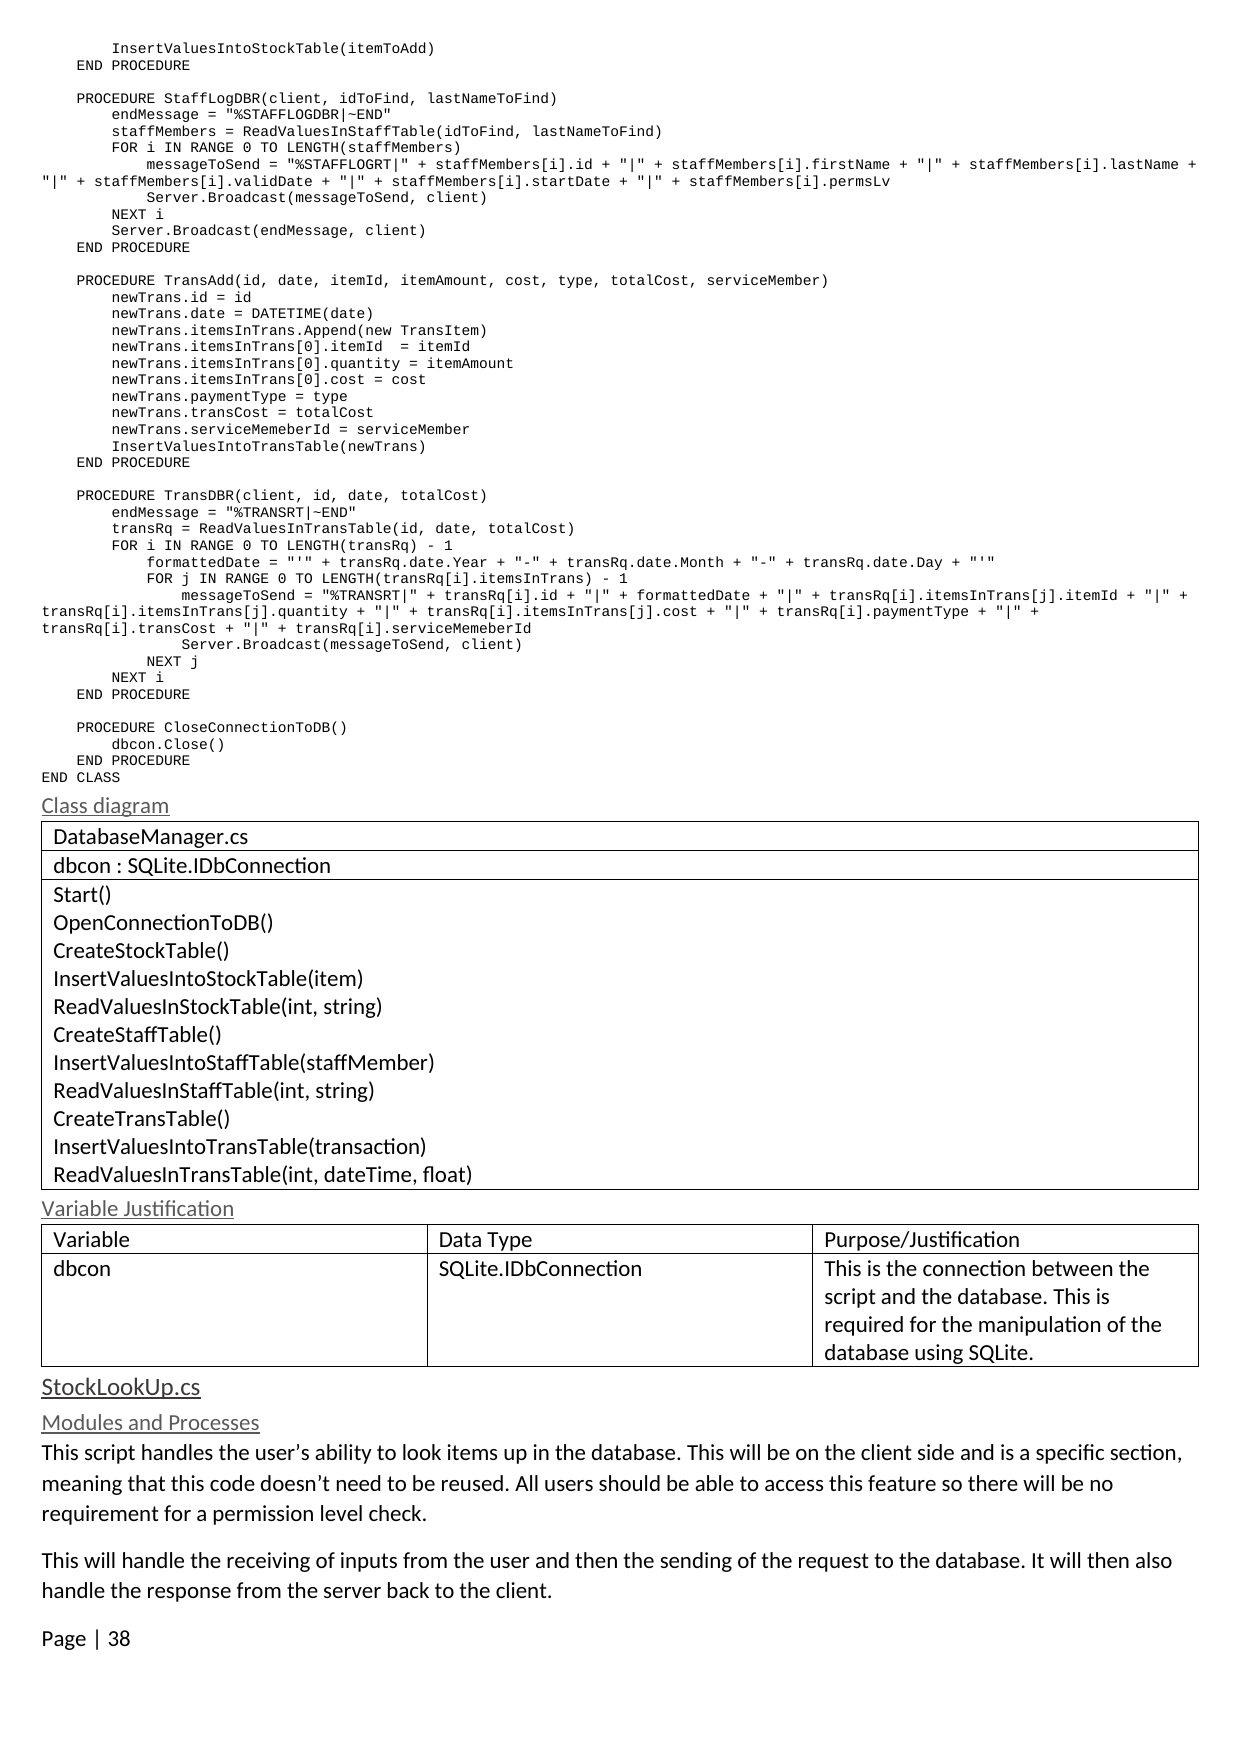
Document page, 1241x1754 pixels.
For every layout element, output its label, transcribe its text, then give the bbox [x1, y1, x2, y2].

text PROCEDURE StaffLogDBR(client, idToFind, lastNameToFind) [41, 91, 1199, 108]
text FOR i IN RANGE 0 TO LENGTH(transRq) - 1 [41, 538, 1199, 555]
text Server.Broadcast(messageToSend, client) [41, 638, 1199, 654]
text newTrans.serviceMemeberId = serviceMember [41, 422, 1199, 439]
text PROCEDURE CloseConnectionToDB() [41, 720, 1199, 737]
text NEXT j [41, 654, 1199, 671]
text newTrans.transCost = totalCost [41, 406, 1199, 422]
subtitle Variable Justification [41, 1194, 1199, 1222]
text messageToSend = "%TRANSRT|" + transRq[i].id + "|" + formattedDate + "|" + transRq[i].itemsInTrans[j].itemId + "|" + transRq[i].itemsInTrans[j].quantity + "|" + transRq[i].itemsInTrans[j].cost + "|" + transRq[i].paymentType + "|" + transRq[i].transCost + "|" + transRq[i].serviceMemeberId [41, 588, 1199, 638]
subtitle Class diagram [41, 791, 1199, 819]
text newTrans.itemsInTrans[0].itemId = itemId [41, 339, 1199, 356]
text END PROCEDURE [41, 753, 1199, 770]
text PROCEDURE TransDBR(client, id, date, totalCost) [41, 488, 1199, 505]
text END PROCEDURE [41, 240, 1199, 257]
text Server.Broadcast(endMessage, client) [41, 223, 1199, 240]
text FOR j IN RANGE 0 TO LENGTH(transRq[i].itemsInTrans) - 1 [41, 571, 1199, 588]
table_header Variable [42, 1225, 427, 1253]
text newTrans.itemsInTrans.Append(new TransItem) [41, 323, 1199, 339]
text PROCEDURE TransAdd(id, date, itemId, itemAmount, cost, type, totalCost, serviceMember) [41, 273, 1199, 290]
text NEXT i [41, 207, 1199, 223]
text NEXT i [41, 671, 1199, 687]
text This will handle the receiving of inputs from the user and then the sending of the request to the database. It will then also handle the response from the server back to the client. [41, 1546, 1199, 1604]
text InsertValuesIntoTransTable(newTrans) [41, 439, 1199, 455]
text This script handles the user’s ability to look items up in the database. This will be on the client side and is a specific section, meaning that this code doesn’t need to be reused. All users should be able to access this feature so there will be no requirement for a permission level check. [41, 1438, 1199, 1527]
text transRq = ReadValuesInTransTable(id, date, totalCost) [41, 522, 1199, 538]
text staffMembers = ReadValuesInStaffTable(idToFind, lastNameToFind) [41, 124, 1199, 141]
text newTrans.id = id [41, 290, 1199, 306]
subtitle StockLookUp.cs [41, 1371, 1199, 1402]
text FOR i IN RANGE 0 TO LENGTH(staffMembers) [41, 141, 1199, 157]
text newTrans.date = DATETIME(date) [41, 306, 1199, 323]
text newTrans.paymentType = type [41, 389, 1199, 406]
text endMessage = "%TRANSRT|~END" [41, 505, 1199, 522]
text END CLASS [41, 770, 1199, 787]
text newTrans.itemsInTrans[0].cost = cost [41, 373, 1199, 389]
text Server.Broadcast(messageToSend, client) [41, 190, 1199, 207]
text InsertValuesIntoStockTable(itemToAdd) [41, 41, 1199, 58]
text formattedDate = "'" + transRq.date.Year + "-" + transRq.date.Month + "-" + transRq.date.Day + "'" [41, 555, 1199, 571]
table_header DatabaseManager.cs [42, 822, 1198, 850]
text dbcon.Close() [41, 737, 1199, 753]
text messageToSend = "%STAFFLOGRT|" + staffMembers[i].id + "|" + staffMembers[i].firstName + "|" + staffMembers[i].lastName + "|" + staffMembers[i].validDate + "|" + staffMembers[i].startDate + "|" + staffMembers[i].permsLv [41, 157, 1199, 190]
table_cell This is the connection between the script and the database. This is required for the manipulation of the database using SQLite. [813, 1254, 1198, 1366]
text END PROCEDURE [41, 687, 1199, 704]
table_cell Start() OpenConnectionToDB() CreateStockTable() InsertValuesIntoStockTable(item) ReadValuesInStockTable(int, string) CreateStaffTable() InsertValuesIntoStaffTable(staffMember) ReadValuesInStaffTable(int, string) CreateTransTable() InsertValuesIntoTransTable(transaction) ReadValuesInTransTable(int, dateTime, float) [42, 880, 1198, 1188]
text END PROCEDURE [41, 455, 1199, 472]
table_cell dbcon [42, 1254, 427, 1366]
text newTrans.itemsInTrans[0].quantity = itemAmount [41, 356, 1199, 373]
table_cell SQLite.IDbConnection [428, 1254, 812, 1366]
table_cell dbcon : SQLite.IDbConnection [42, 851, 1198, 879]
table_header Data Type [428, 1225, 812, 1253]
text endMessage = "%STAFFLOGDBR|~END" [41, 108, 1199, 124]
subtitle Modules and Processes [41, 1408, 1199, 1436]
table_header Purpose/Justification [813, 1225, 1198, 1253]
text END PROCEDURE [41, 58, 1199, 74]
